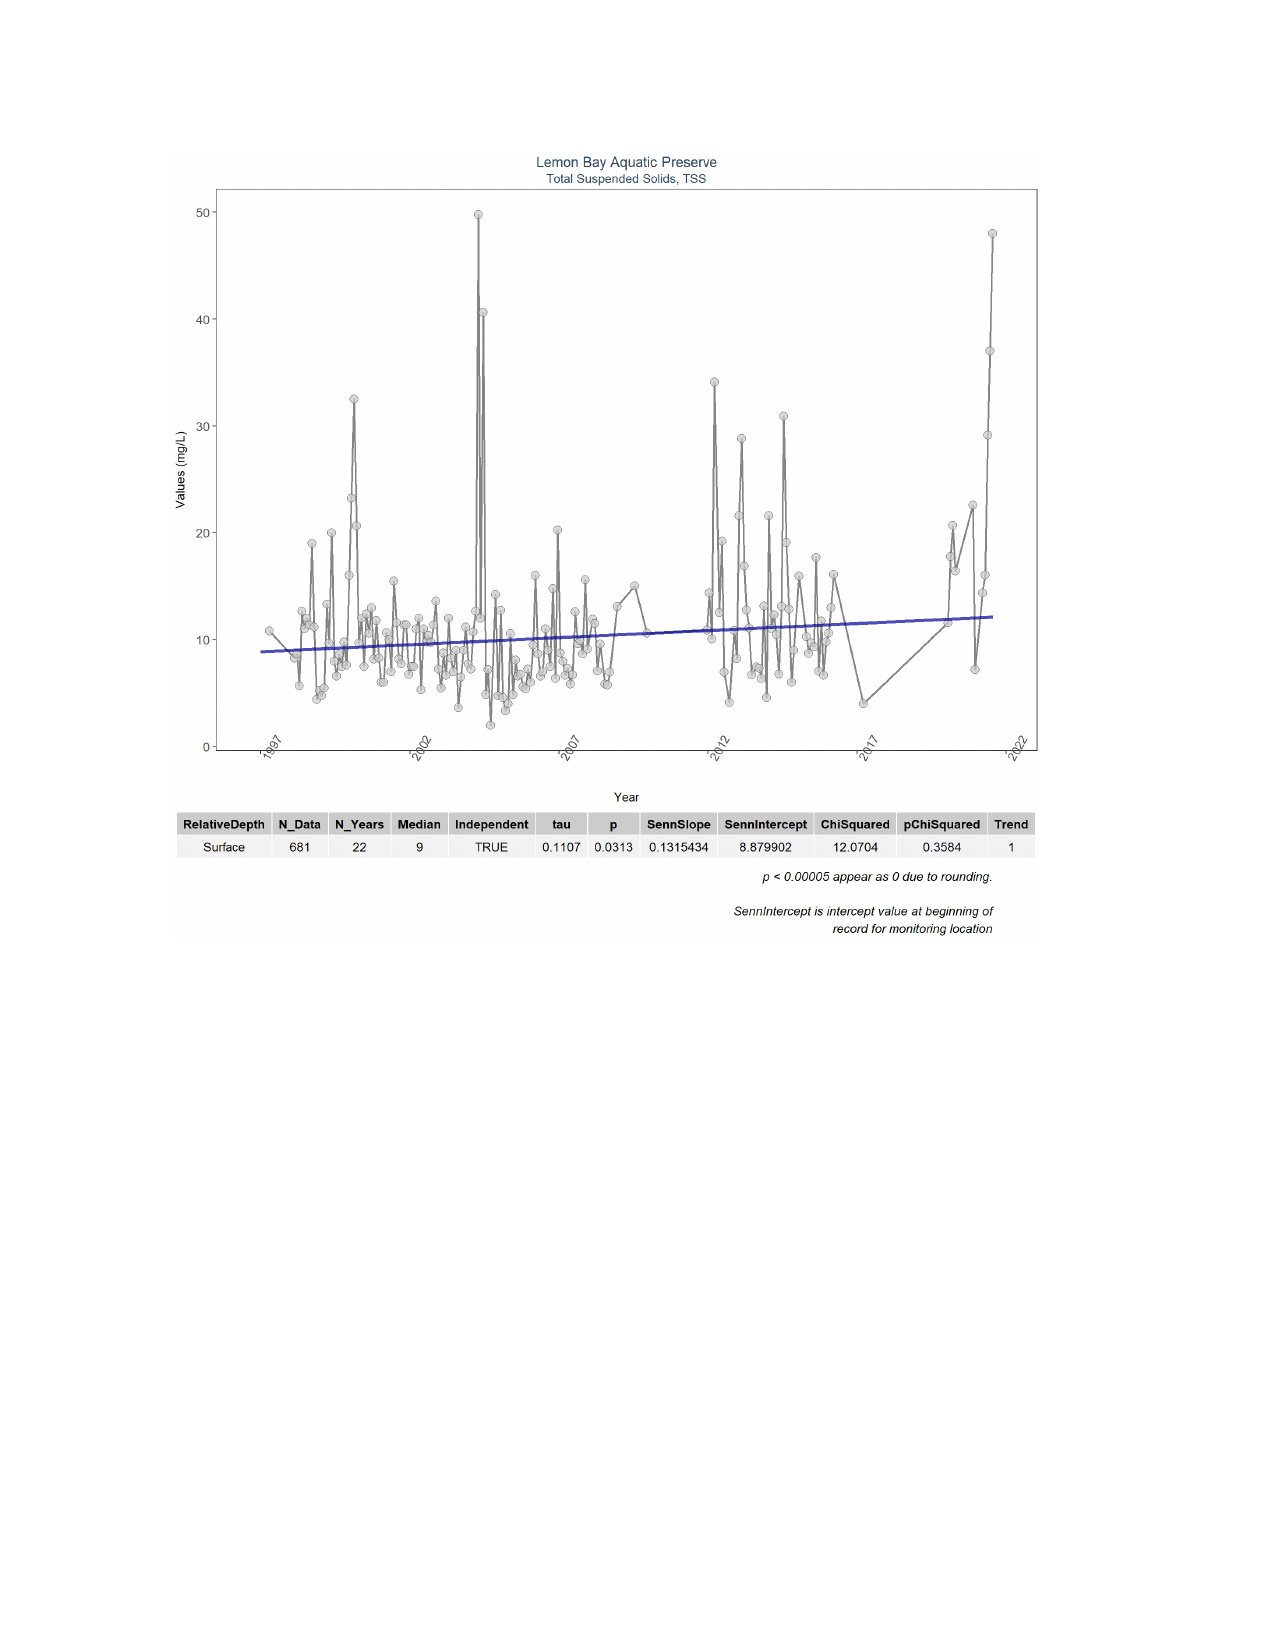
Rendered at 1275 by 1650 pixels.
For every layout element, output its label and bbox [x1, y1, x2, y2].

picture [168, 150, 1044, 938]
